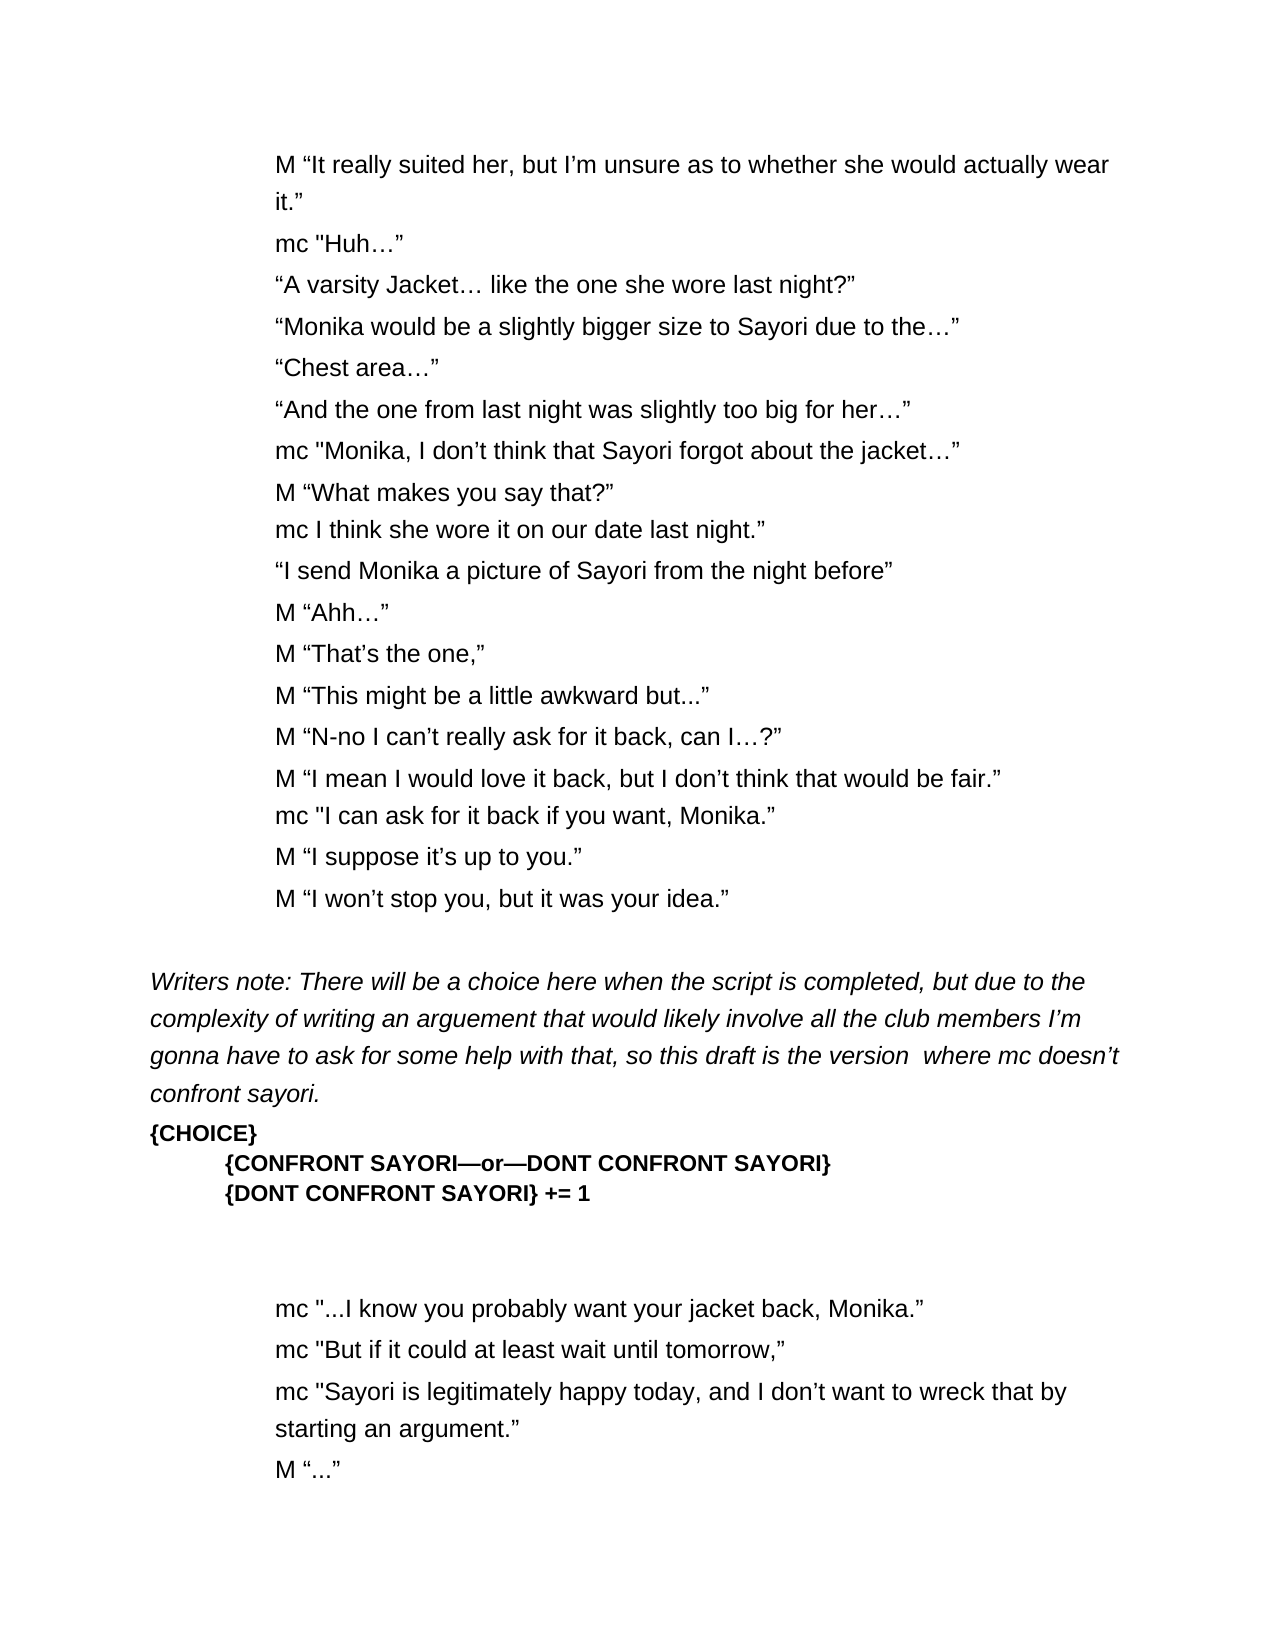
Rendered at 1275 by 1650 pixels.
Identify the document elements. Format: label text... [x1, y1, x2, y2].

text mc "But if it could at least wait until tomorrow,” [275, 1335, 1125, 1364]
text “And the one from last night was slightly too big for her…” [275, 394, 1125, 423]
text Writers note: There will be a choice here when the script is completed, but due to the complexity of writing an arguement that would likely involve all the club members I’m gonna have to ask for some help with that, so this draft is the version where mc doesn’t confront sayori. [150, 967, 1125, 1107]
text {CONFRONT SAYORI—or—DONT CONFRONT SAYORI} [150, 1150, 1125, 1177]
text mc "Huh…” [275, 229, 1125, 257]
text M “I won’t stop you, but it was your idea.” [275, 884, 1125, 912]
text M “I suppose it’s up to you.” [275, 842, 1125, 871]
text M “Ahh…” [275, 598, 1125, 626]
text “I send Monika a picture of Sayori from the night before” [275, 556, 1125, 585]
text M “I mean I would love it back, but I don’t think that would be fair.” mc "I can ask for it back if you want, Monika.” [275, 763, 1125, 829]
text mc "...I know you probably want your jacket back, Monika.” [275, 1293, 1125, 1322]
text mc "Sayori is legitimately happy today, and I don’t want to wreck that by starting an argument.” [275, 1376, 1125, 1442]
text M “What makes you say that?” mc I think she wore it on our date last night.” [275, 477, 1125, 543]
text M “It really suited her, but I’m unsure as to whether she would actually wear it.” [275, 150, 1125, 216]
text “Monika would be a slightly bigger size to Sayori due to the…” [275, 312, 1125, 340]
text M “...” [275, 1455, 1125, 1484]
text M “N-no I can’t really ask for it back, can I…?” [275, 722, 1125, 751]
text “A varsity Jacket… like the one she wore last night?” [275, 270, 1125, 299]
text M “That’s the one,” [275, 639, 1125, 668]
text “Chest area…” [275, 353, 1125, 382]
text {CHOICE} [150, 1120, 1125, 1146]
text mc "Monika, I don’t think that Sayori forgot about the jacket…” [275, 436, 1125, 465]
text M “This might be a little awkward but...” [275, 681, 1125, 709]
text {DONT CONFRONT SAYORI} += 1 [150, 1180, 1125, 1207]
